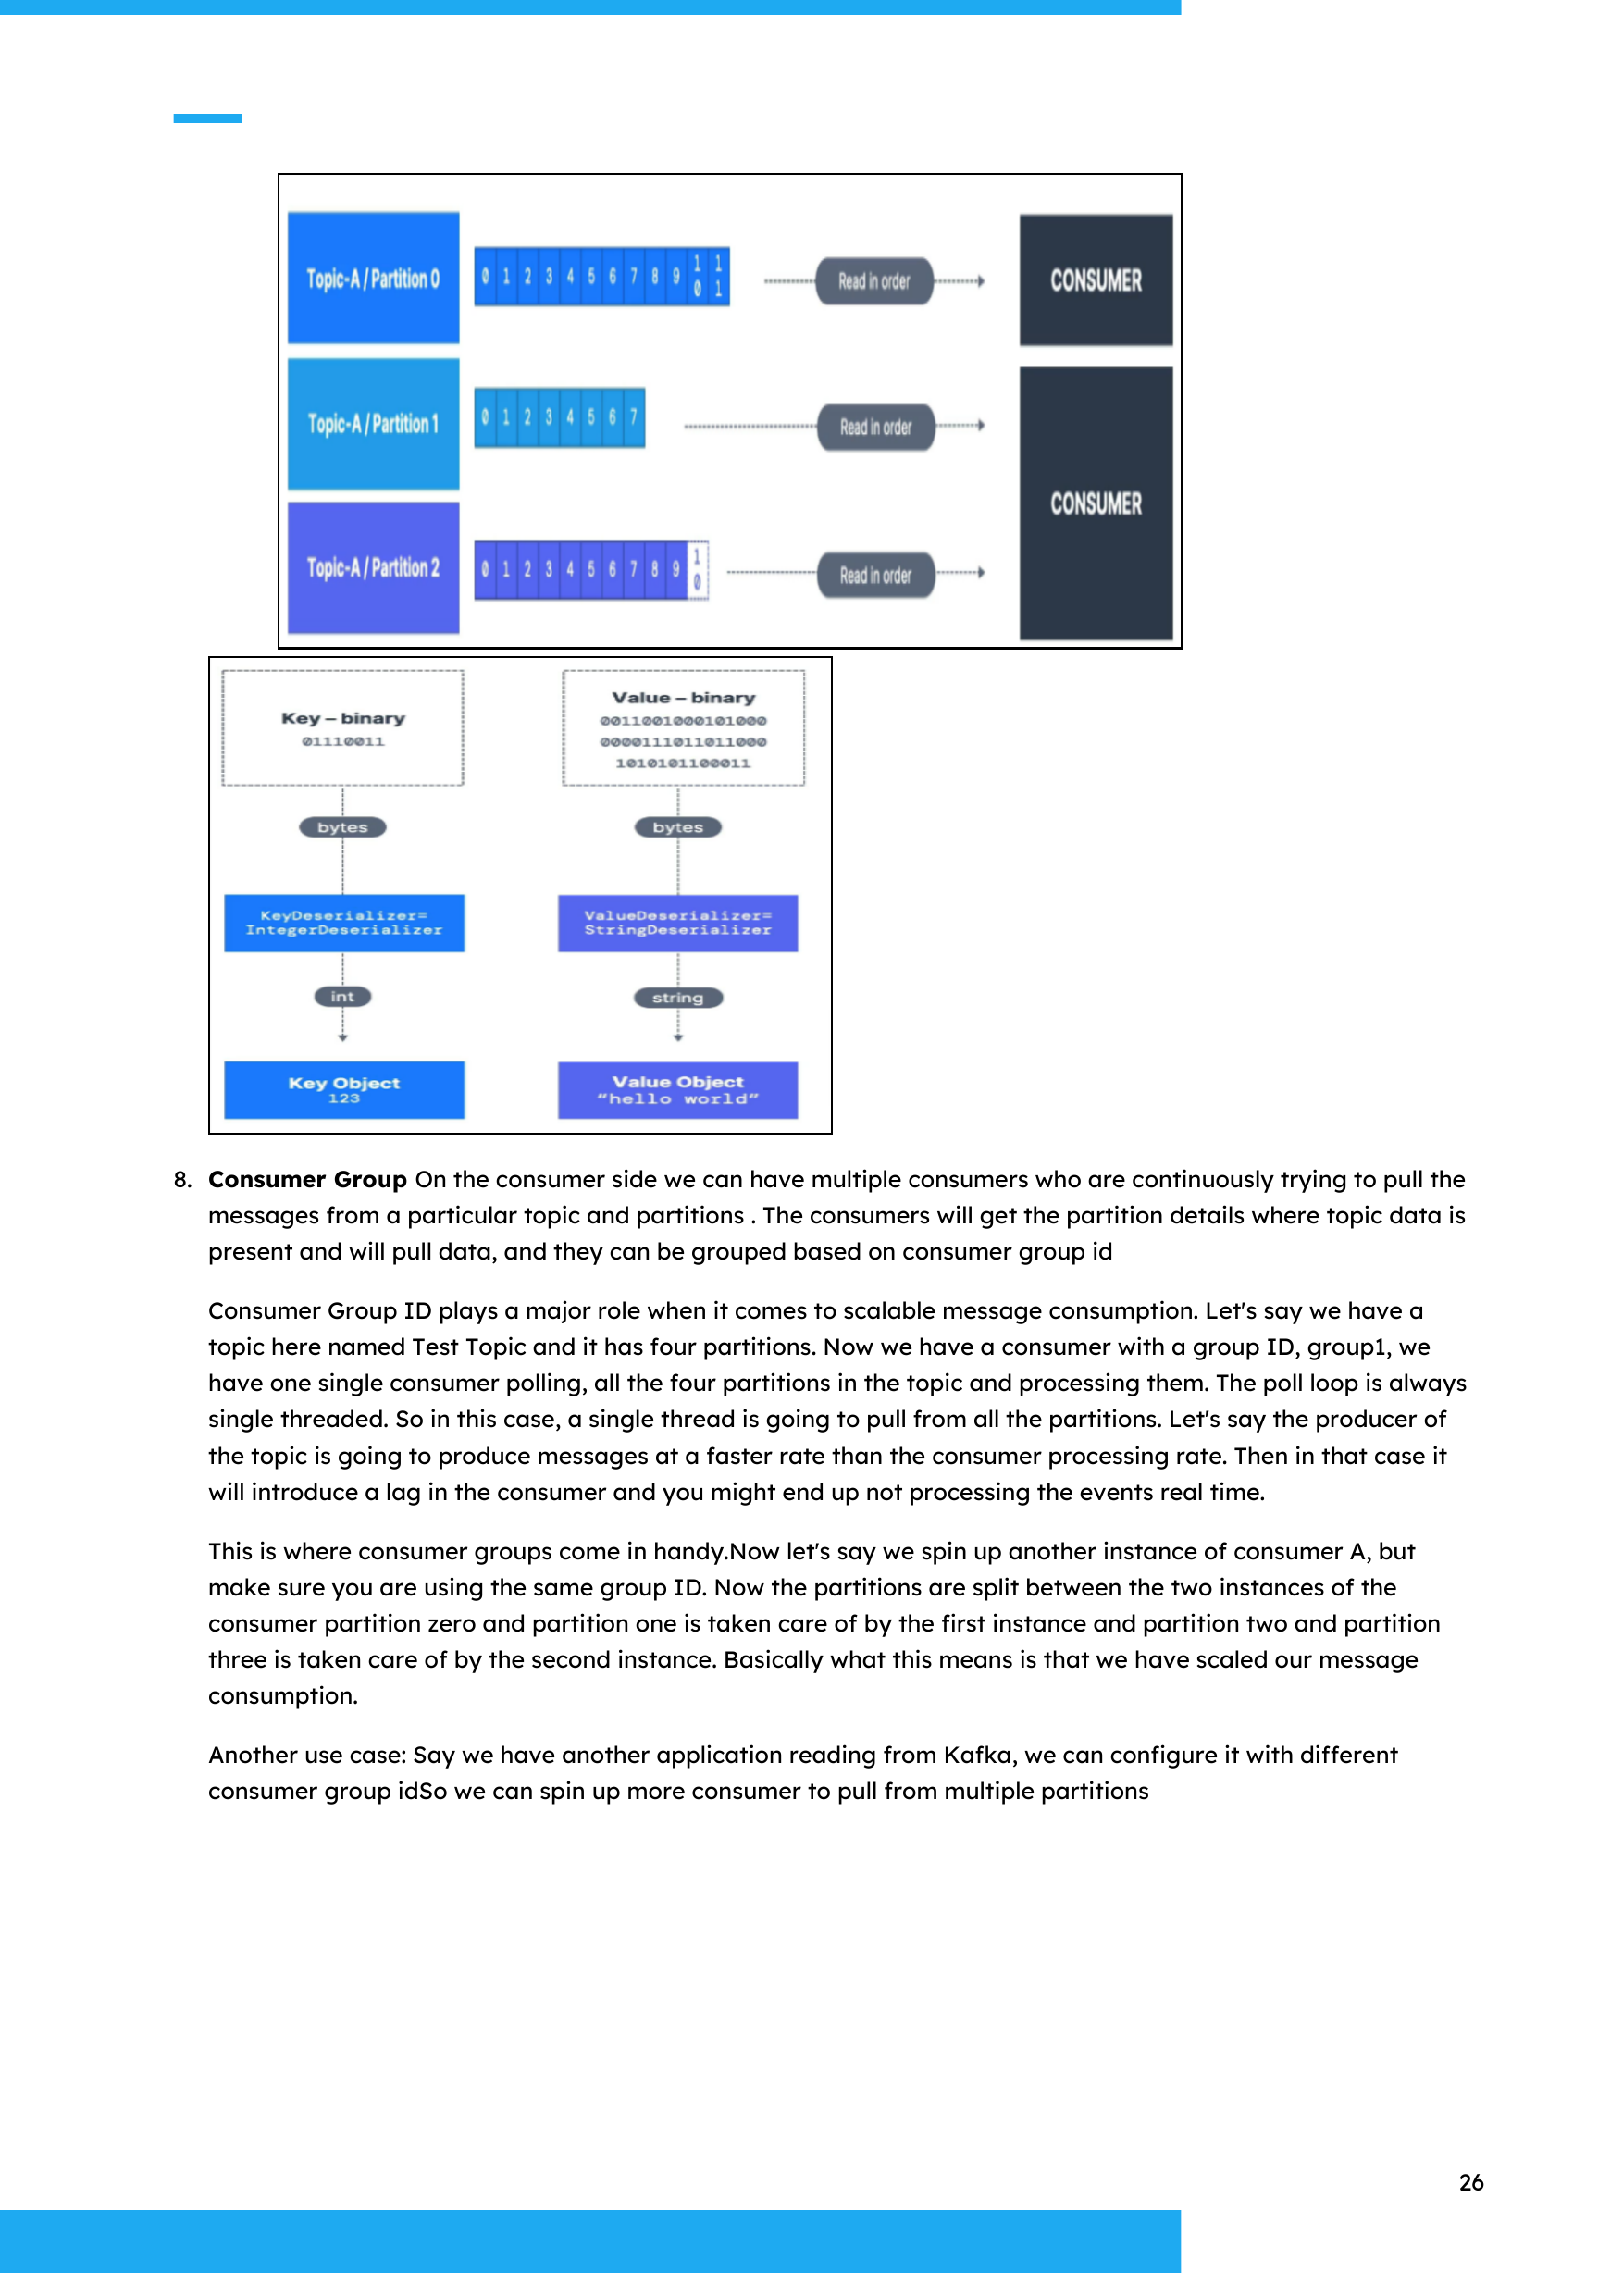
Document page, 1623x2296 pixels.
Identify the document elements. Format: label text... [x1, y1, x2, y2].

picture [210, 658, 831, 1133]
text Consumer Group ID plays a major role when it comes to scalable message consumption. Let's say we have a topic here named Test Topic and it has four partitions. Now we have a consumer with a group ID, group1, we have one single consumer polling, all the four partitions in the topic and processing them. The poll loop is always single threaded. So in this case, a single thread is going to pull from all the partitions. Let's say the producer of the topic is going to produce messages at a faster rate than the consumer processing rate. Then in that case it will introduce a lag in the consumer and you might end up not processing the events real time. [208, 1297, 1484, 1506]
text Another use case: Say we have another application reading from Kafka, we can configure it with different consumer group idSo we can spin up more consumer to pull from multiple partitions [208, 1740, 1484, 1806]
list Consumer Group On the consumer side we can have multiple consumers who are continuously trying to pull the messages from a particular topic and partitions . The consumers will get the partition details where topic data is present and will pull data, and they can be grouped based on consumer group id [173, 1164, 1484, 1266]
text This is where consumer groups come in handy.Now let's say we spin up another instance of consumer A, but make sure you are using the same group ID. Now the partitions are split between the two instances of the consumer partition zero and partition one is taken care of by the first instance and partition two and partition three is taken care of by the second instance. Basically what this means is that we have scaled our message consumption. [208, 1536, 1484, 1710]
picture [0, 2210, 1182, 2273]
picture [0, 0, 1182, 15]
picture [173, 114, 242, 123]
picture [279, 175, 1181, 647]
